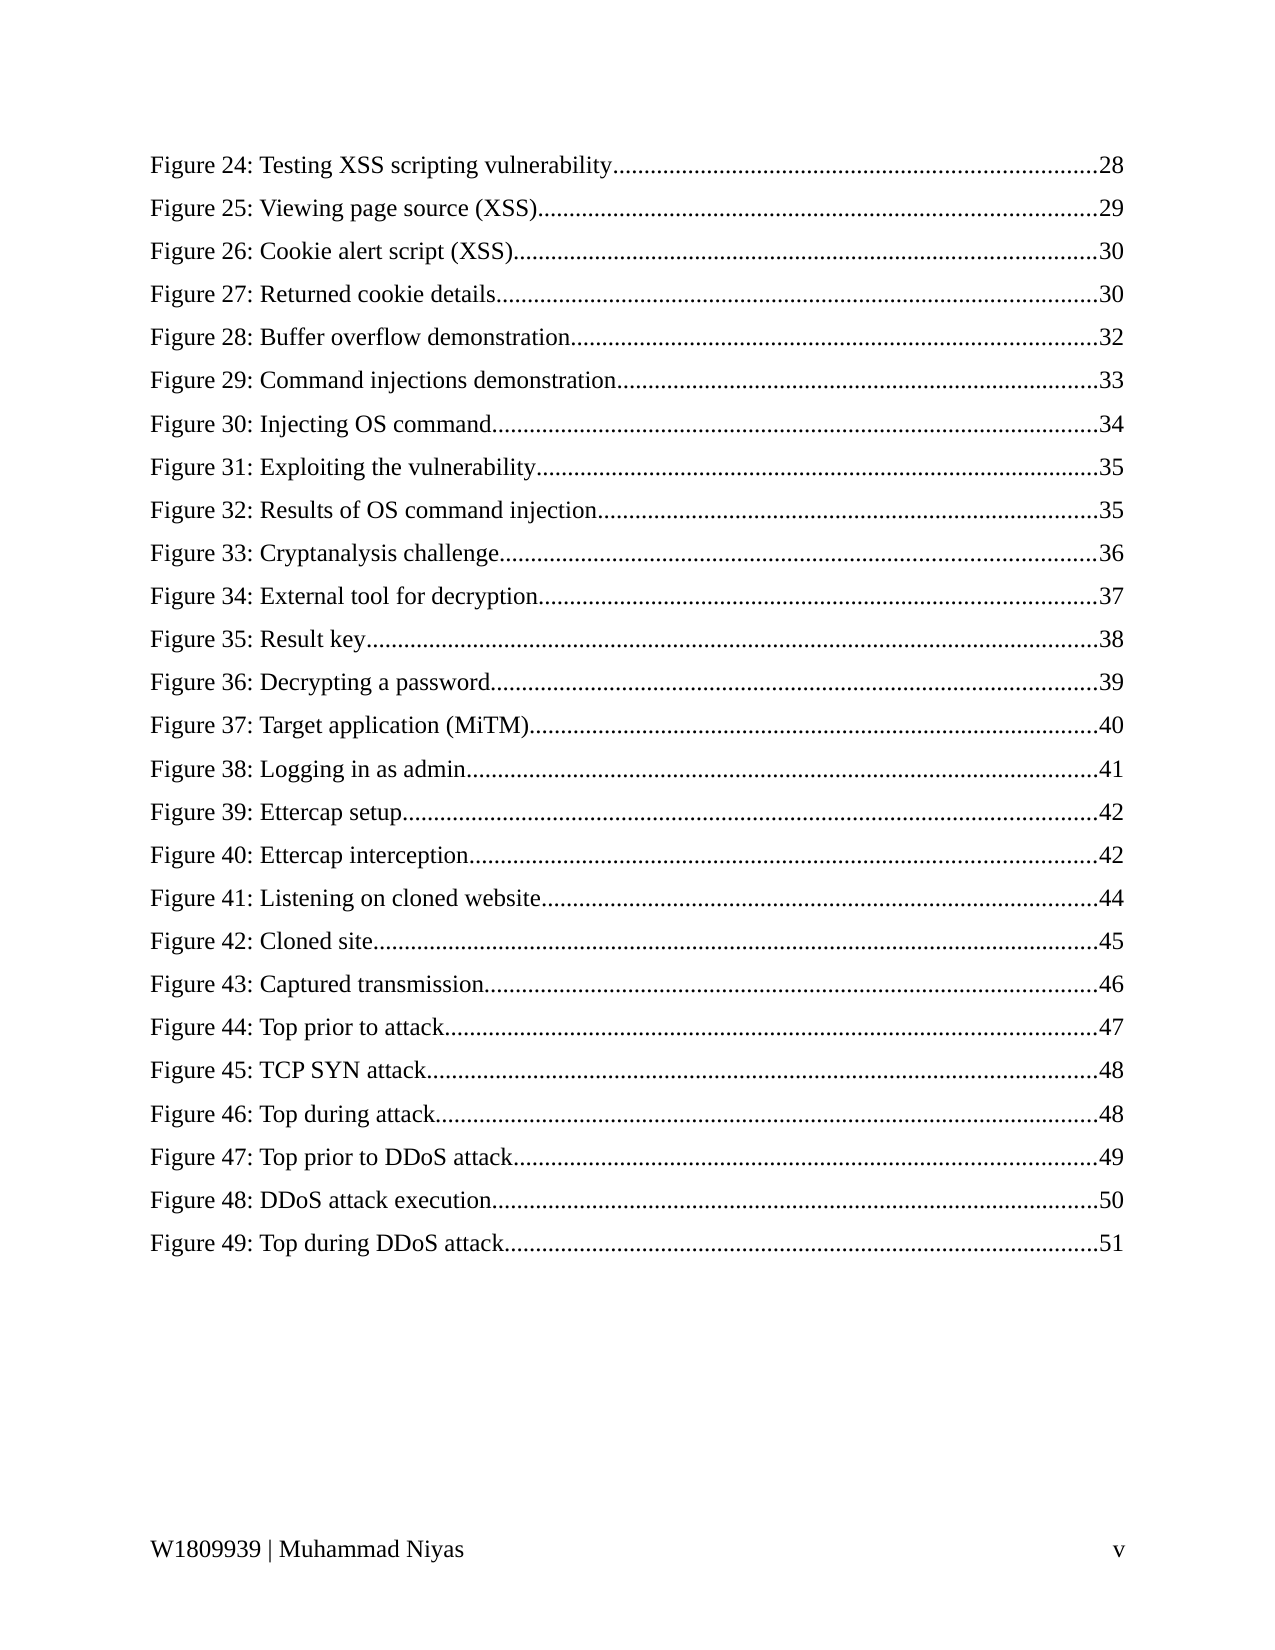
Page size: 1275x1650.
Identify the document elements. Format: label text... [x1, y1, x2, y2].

text Figure 32: Results of OS command injection 35 [150, 495, 1125, 524]
text Figure 29: Command injections demonstration 33 [150, 366, 1125, 394]
text Figure 43: Captured transmission 46 [150, 969, 1125, 998]
text Figure 46: Top during attack 48 [150, 1099, 1125, 1127]
text Figure 27: Returned cookie details 30 [150, 279, 1125, 308]
text Figure 36: Decrypting a password 39 [150, 667, 1125, 696]
text Figure 41: Listening on cloned website 44 [150, 883, 1125, 912]
text Figure 28: Buffer overflow demonstration 32 [150, 322, 1125, 351]
text Figure 31: Exploiting the vulnerability 35 [150, 452, 1125, 481]
text Figure 39: Ettercap setup 42 [150, 797, 1125, 826]
text Figure 42: Cloned site 45 [150, 926, 1125, 955]
text Figure 49: Top during DDoS attack 51 [150, 1228, 1125, 1257]
text Figure 26: Cookie alert script (XSS) 30 [150, 236, 1125, 265]
text Figure 37: Target application (MiTM) 40 [150, 711, 1125, 739]
text Figure 33: Cryptanalysis challenge 36 [150, 538, 1125, 567]
text Figure 48: DDoS attack execution 50 [150, 1185, 1125, 1214]
text Figure 24: Testing XSS scripting vulnerability 28 [150, 150, 1125, 179]
text Figure 47: Top prior to DDoS attack 49 [150, 1142, 1125, 1171]
text Figure 44: Top prior to attack 47 [150, 1012, 1125, 1041]
text Figure 40: Ettercap interception 42 [150, 840, 1125, 869]
text Figure 30: Injecting OS command 34 [150, 409, 1125, 437]
text Figure 34: External tool for decryption 37 [150, 581, 1125, 610]
text Figure 45: TCP SYN attack 48 [150, 1056, 1125, 1084]
text Figure 38: Logging in as admin 41 [150, 754, 1125, 782]
text Figure 35: Result key 38 [150, 624, 1125, 653]
text Figure 25: Viewing page source (XSS) 29 [150, 193, 1125, 222]
